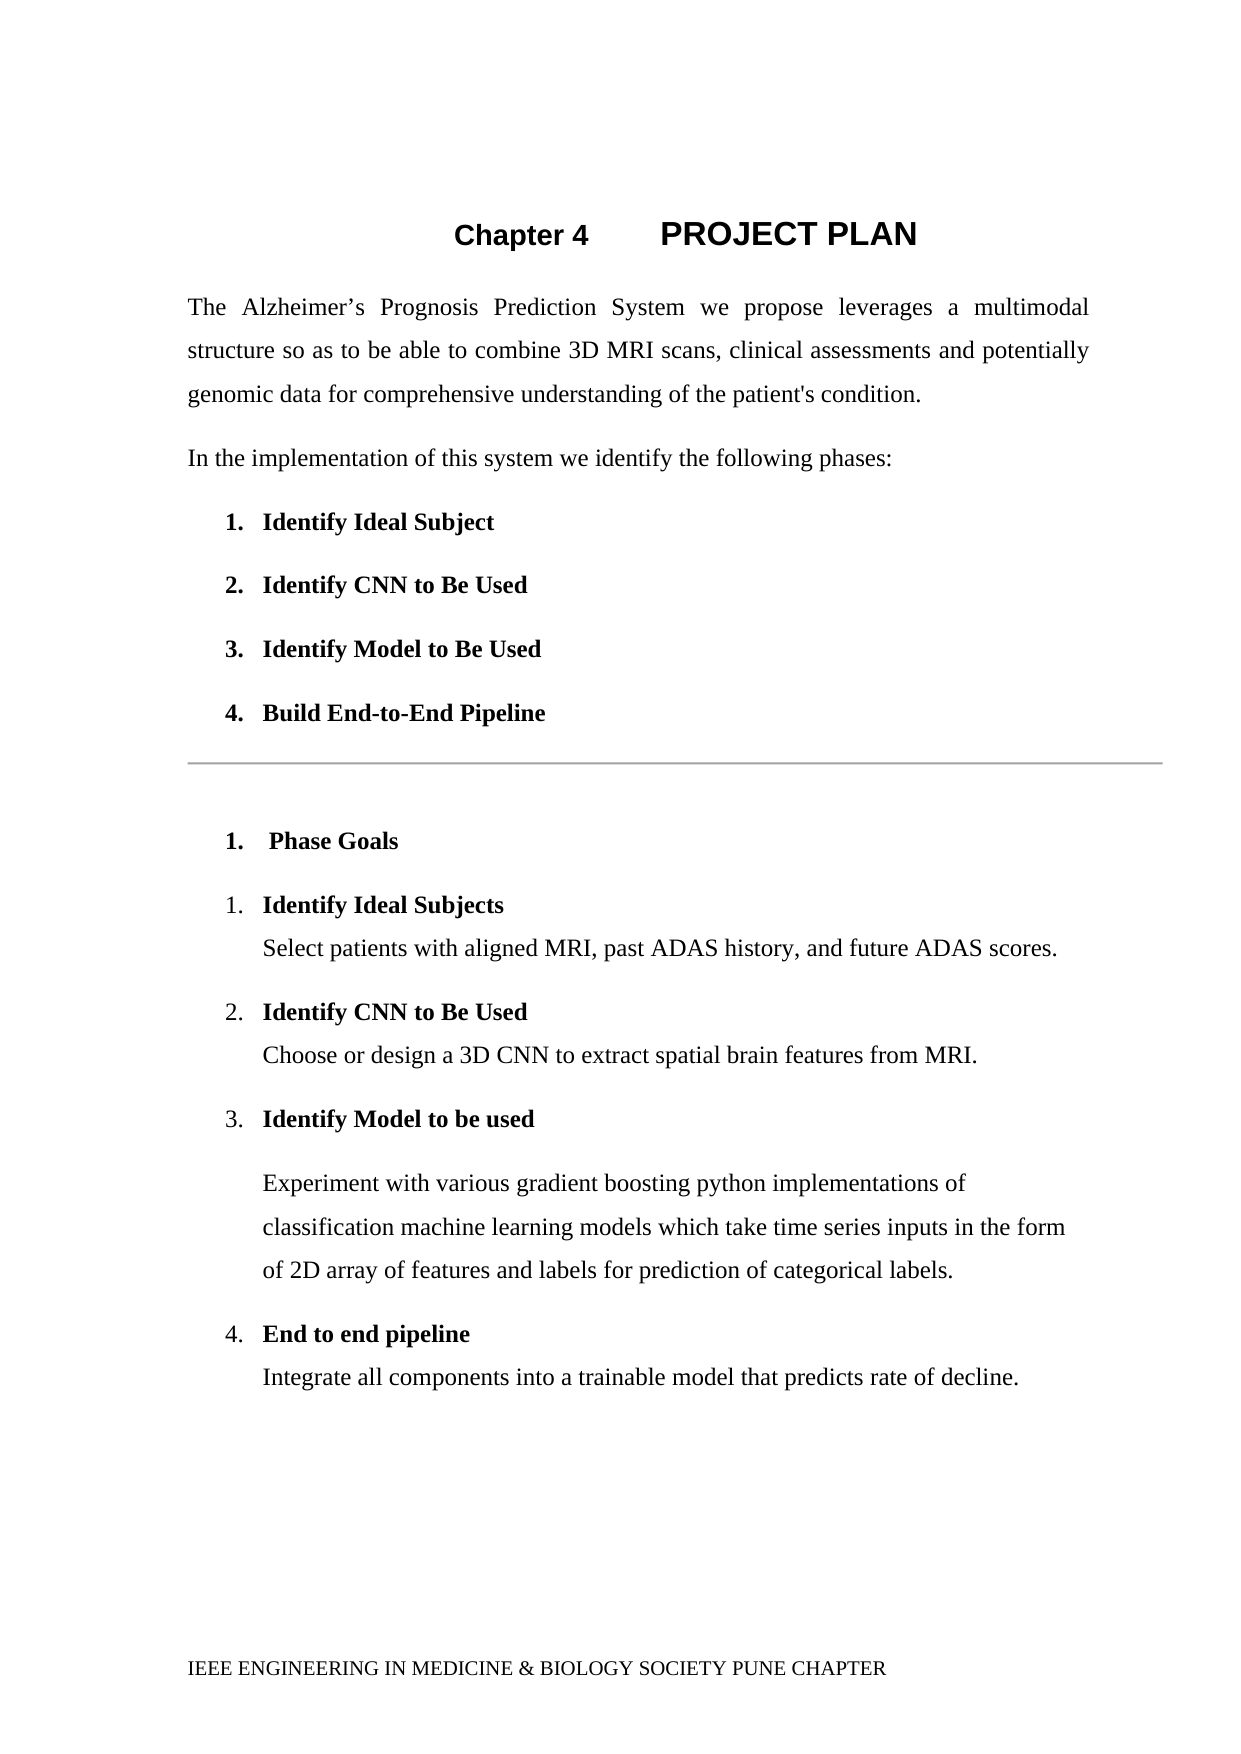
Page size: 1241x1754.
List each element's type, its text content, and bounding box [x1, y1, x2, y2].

list Identify Model to Be Used [225, 634, 1090, 663]
text In the implementation of this system we identify the following phases: [187, 443, 1090, 471]
list Identify Ideal Subjects [225, 890, 1090, 962]
text Experiment with various gradient boosting python implementations of classification machine learning models which take time series inputs in the form of 2D array of features and labels for prediction of categorical labels. [262, 1168, 1090, 1283]
list Identify CNN to Be Used [225, 997, 1090, 1069]
list Identify Ideal Subject [225, 507, 1090, 535]
list Build End-to-End Pipeline [225, 698, 1090, 727]
list Identify Model to be used [225, 1104, 1090, 1133]
list Identify CNN to Be Used [225, 571, 1090, 599]
list Phase Goals [225, 826, 1090, 855]
subtitle PROJECT PLAN [281, 214, 1090, 252]
list End to end pipeline [225, 1319, 1090, 1391]
text The Alzheimer’s Prognosis Prediction System we propose leverages a multimodal structure so as to be able to combine 3D MRI scans, clinical assessments and potentially genomic data for comprehensive understanding of the patient's condition. [187, 292, 1090, 407]
